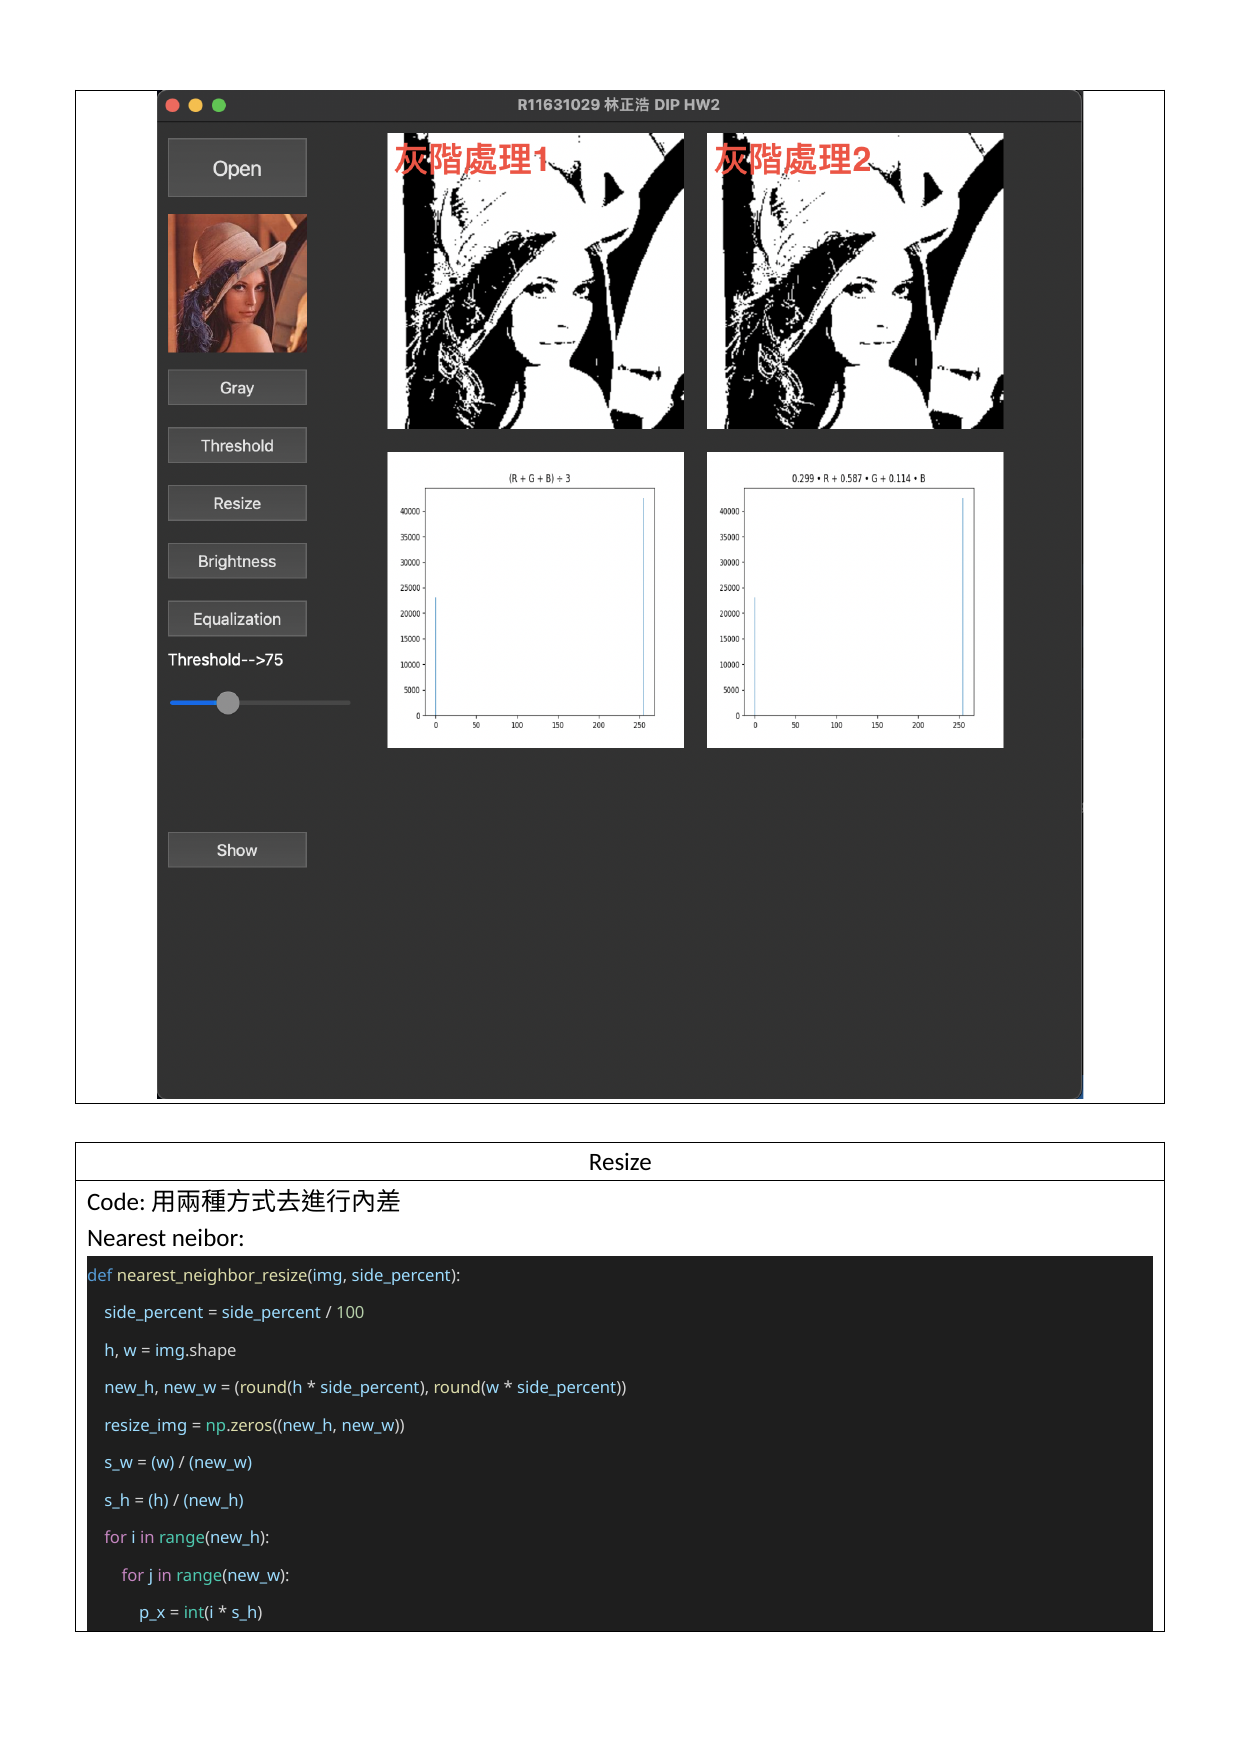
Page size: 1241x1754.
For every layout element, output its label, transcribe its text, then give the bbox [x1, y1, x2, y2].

table_cell Result: [76, 91, 1164, 1103]
table_header Resize [76, 1143, 1164, 1180]
picture [157, 90, 1084, 1099]
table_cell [76, 1181, 1164, 1631]
